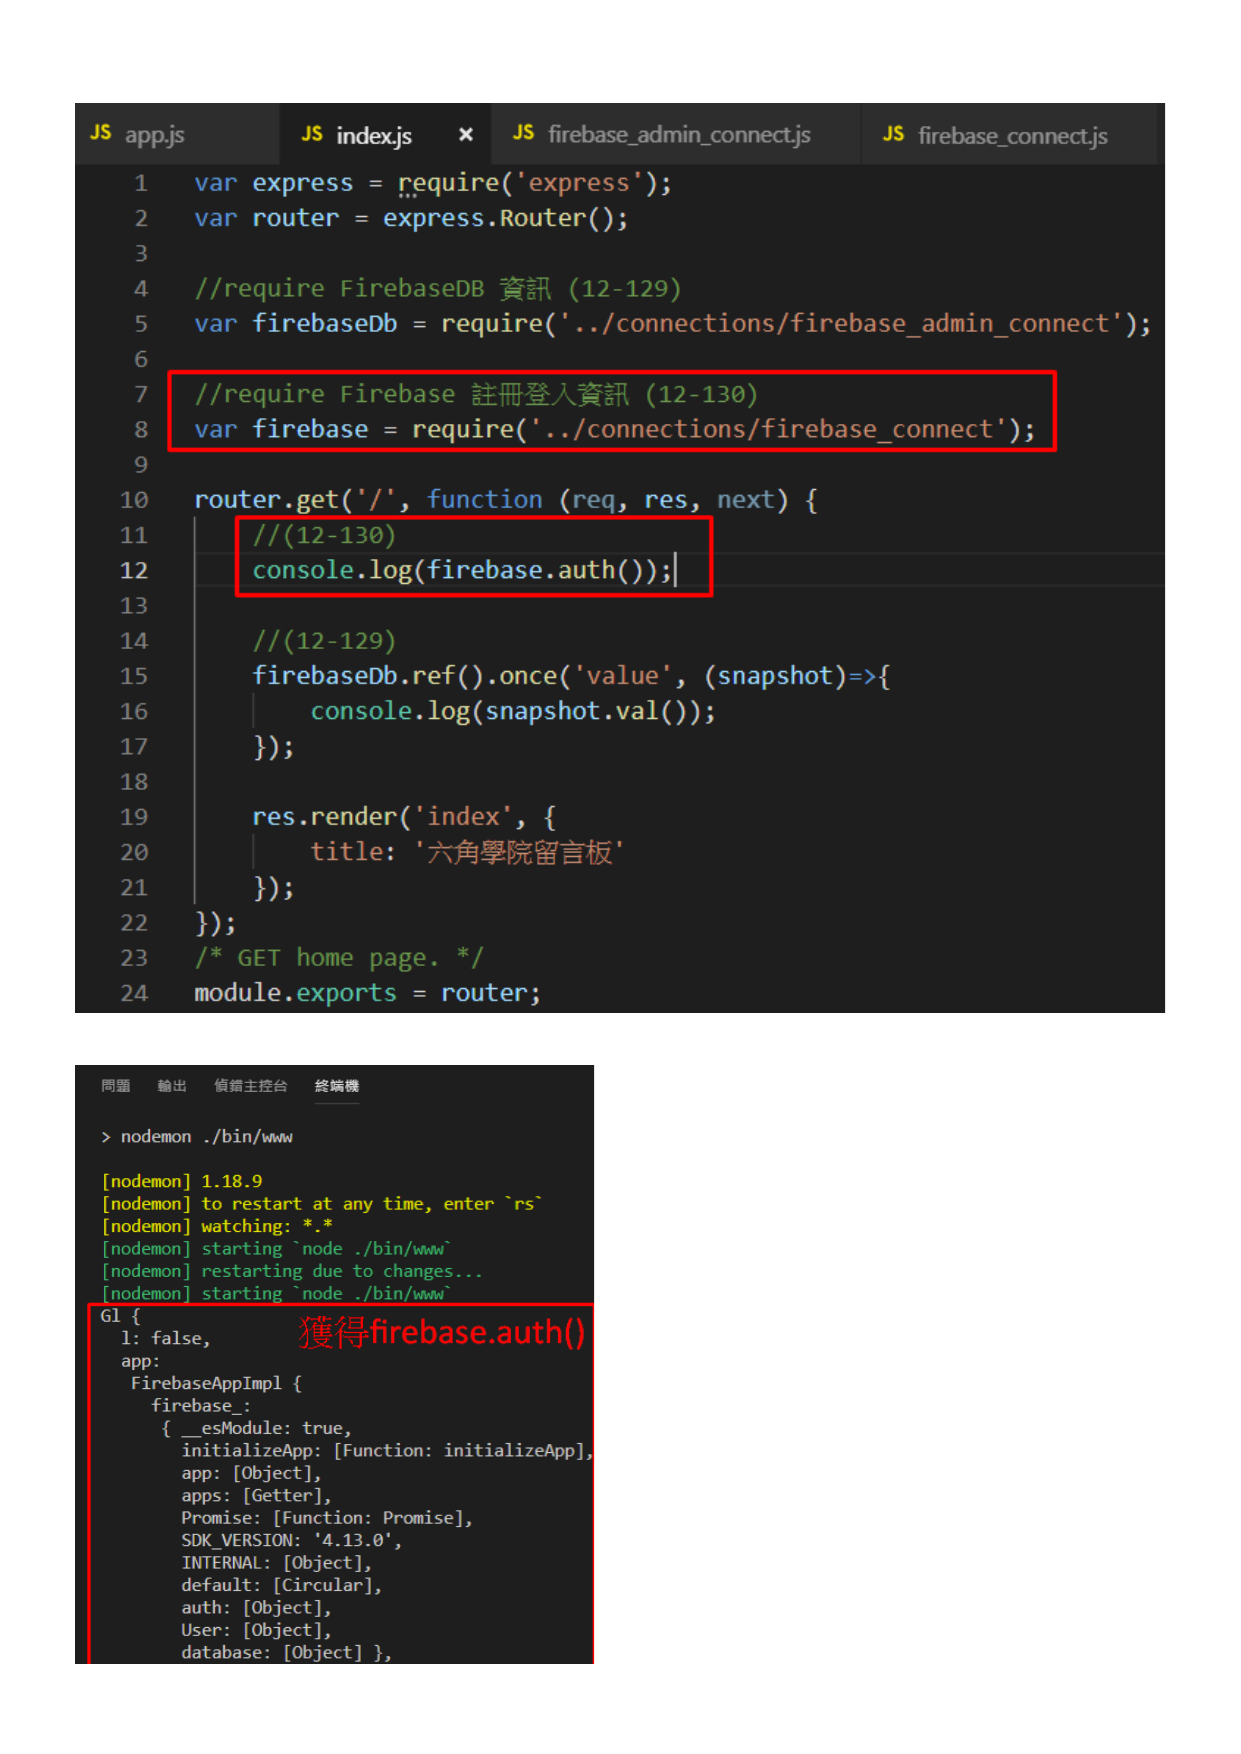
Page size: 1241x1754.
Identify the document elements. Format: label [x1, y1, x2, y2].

picture [75, 1065, 595, 1664]
picture [75, 103, 1166, 1013]
